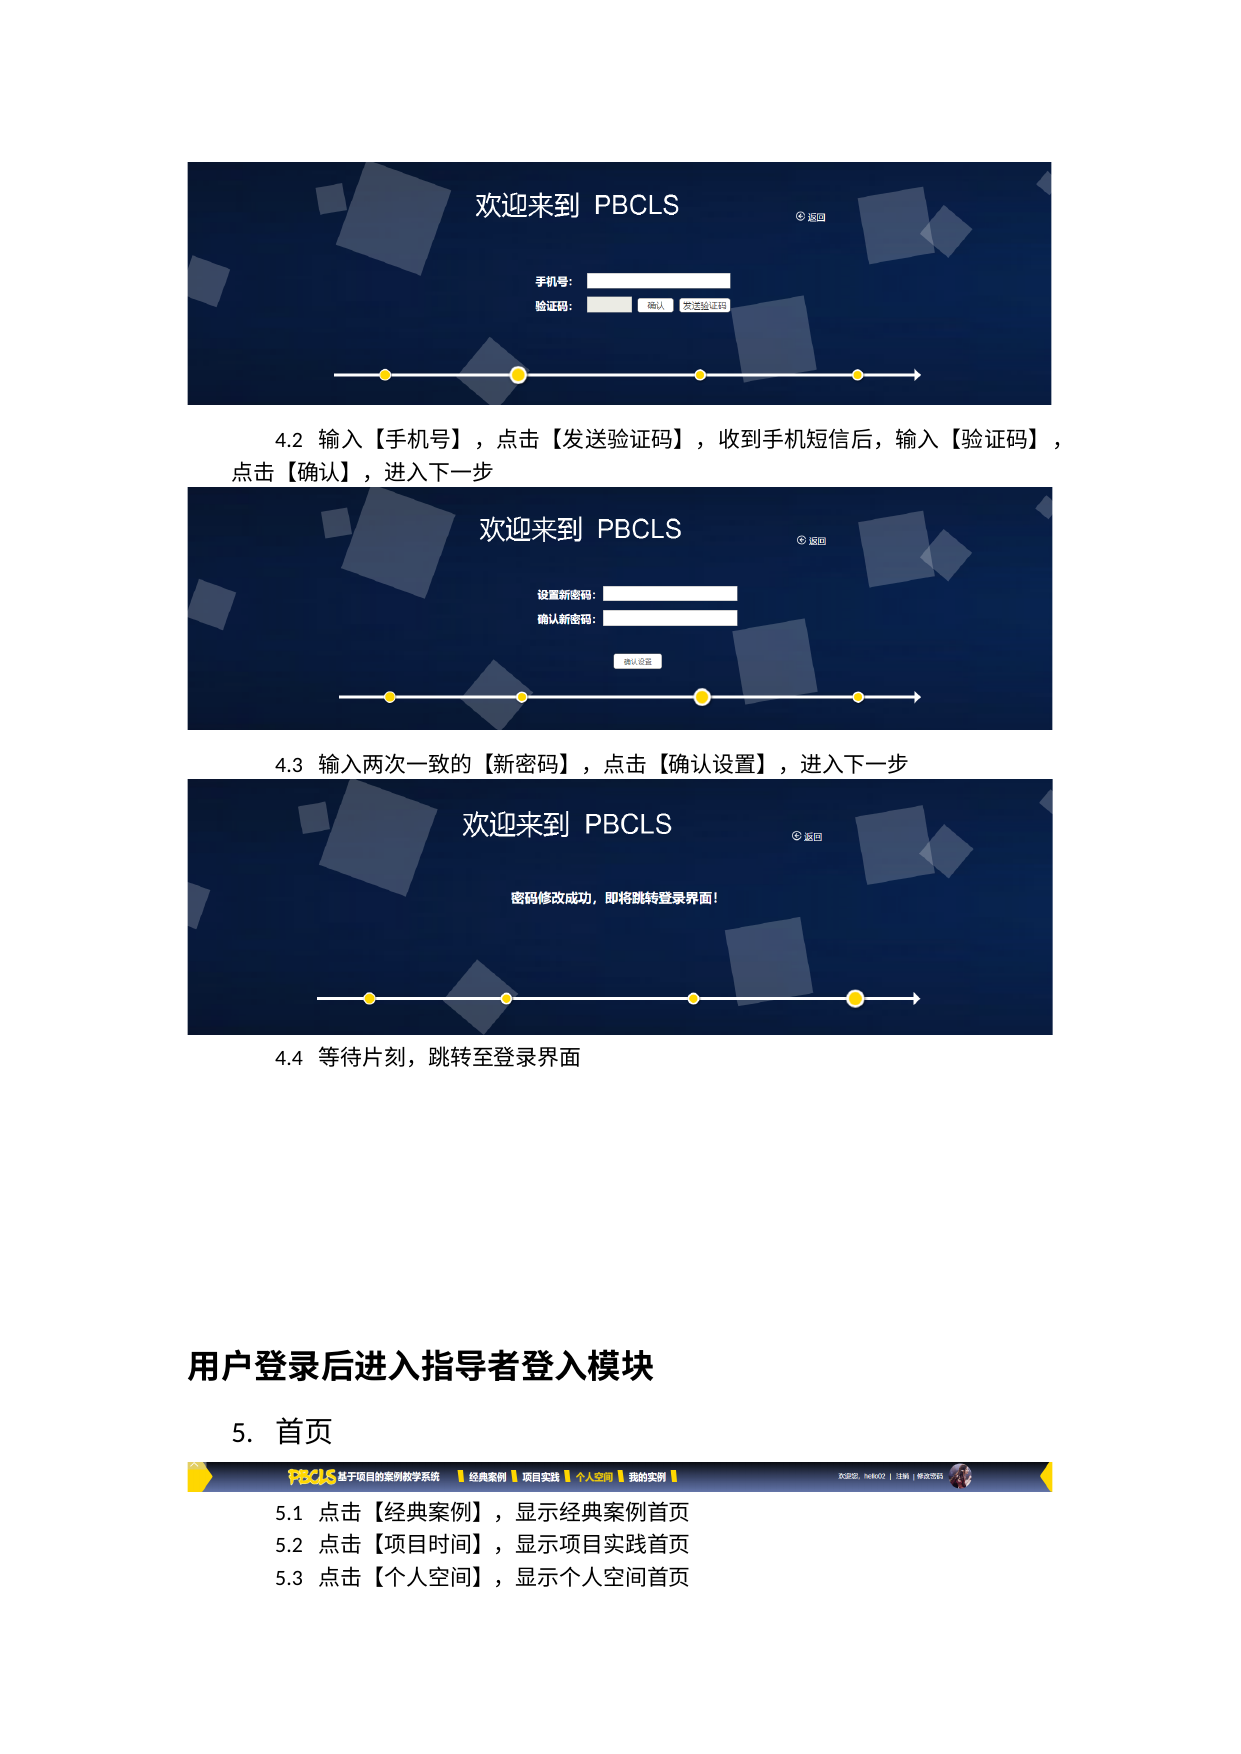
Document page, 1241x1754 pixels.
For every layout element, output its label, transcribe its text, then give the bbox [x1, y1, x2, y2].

picture [187, 1462, 1053, 1492]
list 5.1 点击【经典案例】，显示经典案例首页 [231, 1494, 1053, 1527]
list 4.4 等待片刻，跳转至登录界面 [231, 1039, 1053, 1072]
list 用户登录后进入指导者登入模块 [187, 1332, 1053, 1397]
list 5.2 点击【项目时间】，显示项目实践首页 [231, 1527, 1053, 1559]
picture [187, 162, 1052, 405]
picture [187, 779, 1053, 1035]
list 5. 首页 [187, 1397, 1053, 1462]
list 4.3 输入两次一致的【新密码】，点击【确认设置】，进入下一步 [231, 747, 1053, 779]
list 5.3 点击【个人空间】，显示个人空间首页 [231, 1559, 1053, 1592]
picture [187, 487, 1053, 730]
list 4.2 输入【手机号】，点击【发送验证码】，收到手机短信后，输入【验证码】，点击【确认】，进入下一步 [231, 422, 1053, 487]
